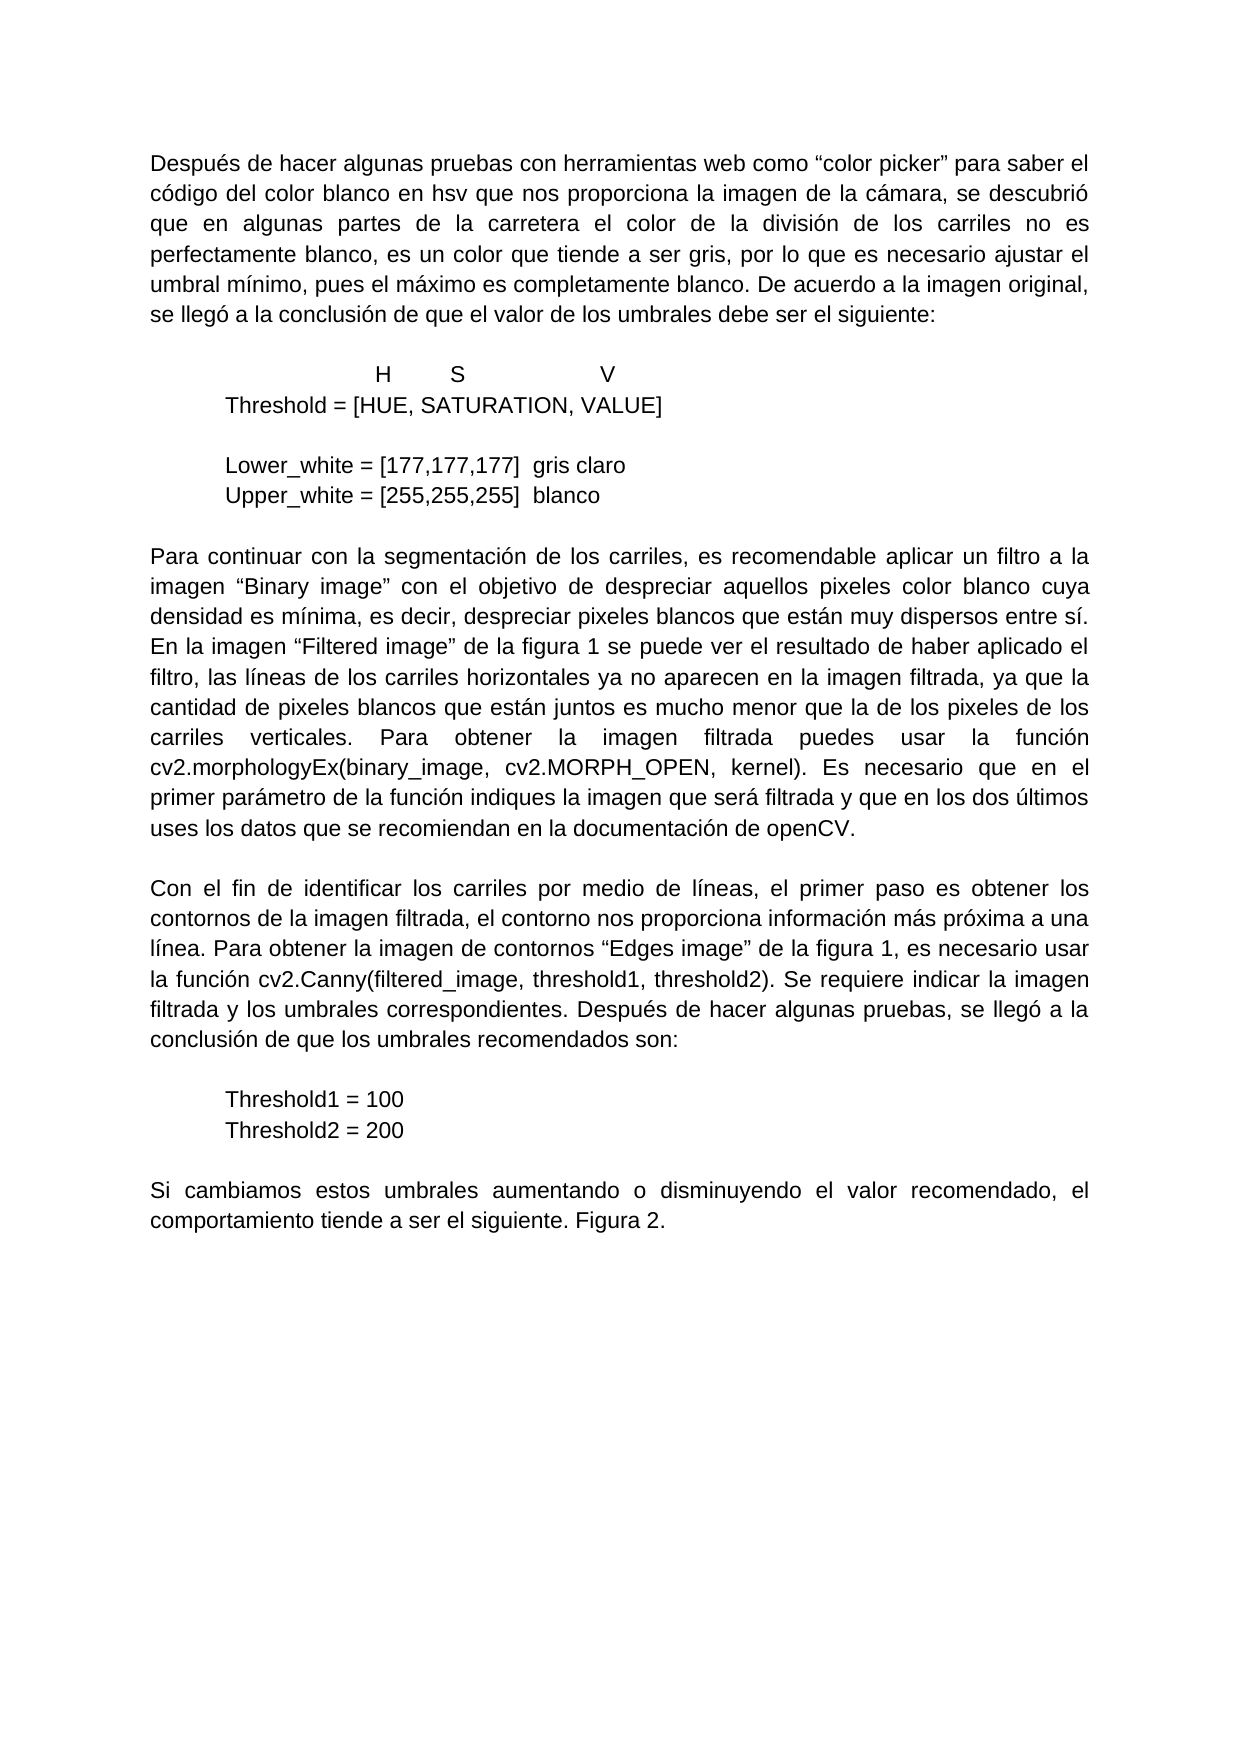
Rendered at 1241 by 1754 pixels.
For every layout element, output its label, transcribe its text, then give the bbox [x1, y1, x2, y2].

text Después de hacer algunas pruebas con herramientas web como “color picker” para saber el código del color blanco en hsv que nos proporciona la imagen de la cámara, se descubrió que en algunas partes de la carretera el color de la división de los carriles no es perfectamente blanco, es un color que tiende a ser gris, por lo que es necesario ajustar el umbral mínimo, pues el máximo es completamente blanco. De acuerdo a la imagen original, se llegó a la conclusión de que el valor de los umbrales debe ser el siguiente: [150, 150, 1090, 327]
text Lower_white = [177,177,177] gris claro [150, 452, 1090, 478]
text Upper_white = [255,255,255] blanco [150, 482, 1090, 509]
text Threshold = [HUE, SATURATION, VALUE] [150, 392, 1090, 418]
text Si cambiamos estos umbrales aumentando o disminuyendo el valor recomendado, el comportamiento tiende a ser el siguiente. Figura 2. [150, 1177, 1090, 1234]
text Con el fin de identificar los carriles por medio de líneas, el primer paso es obtener los contornos de la imagen filtrada, el contorno nos proporciona información más próxima a una línea. Para obtener la imagen de contornos “Edges image” de la figura 1, es necesario usar la función cv2.Canny(filtered_image, threshold1, threshold2). Se requiere indicar la imagen filtrada y los umbrales correspondientes. Después de hacer algunas pruebas, se llegó a la conclusión de que los umbrales recomendados son: [150, 875, 1090, 1052]
text H S V [150, 361, 1090, 388]
text Threshold2 = 200 [150, 1117, 1090, 1143]
text Threshold1 = 100 [150, 1086, 1090, 1113]
text Para continuar con la segmentación de los carriles, es recomendable aplicar un filtro a la imagen “Binary image” con el objetivo de despreciar aquellos pixeles color blanco cuya densidad es mínima, es decir, despreciar pixeles blancos que están muy dispersos entre sí. En la imagen “Filtered image” de la figura 1 se puede ver el resultado de haber aplicado el filtro, las líneas de los carriles horizontales ya no aparecen en la imagen filtrada, ya que la cantidad de pixeles blancos que están juntos es mucho menor que la de los pixeles de los carriles verticales. Para obtener la imagen filtrada puedes usar la función cv2.morphologyEx(binary_image, cv2.MORPH_OPEN, kernel). Es necesario que en el primer parámetro de la función indiques la imagen que será filtrada y que en los dos últimos uses los datos que se recomiendan en la documentación de openCV. [150, 543, 1090, 841]
